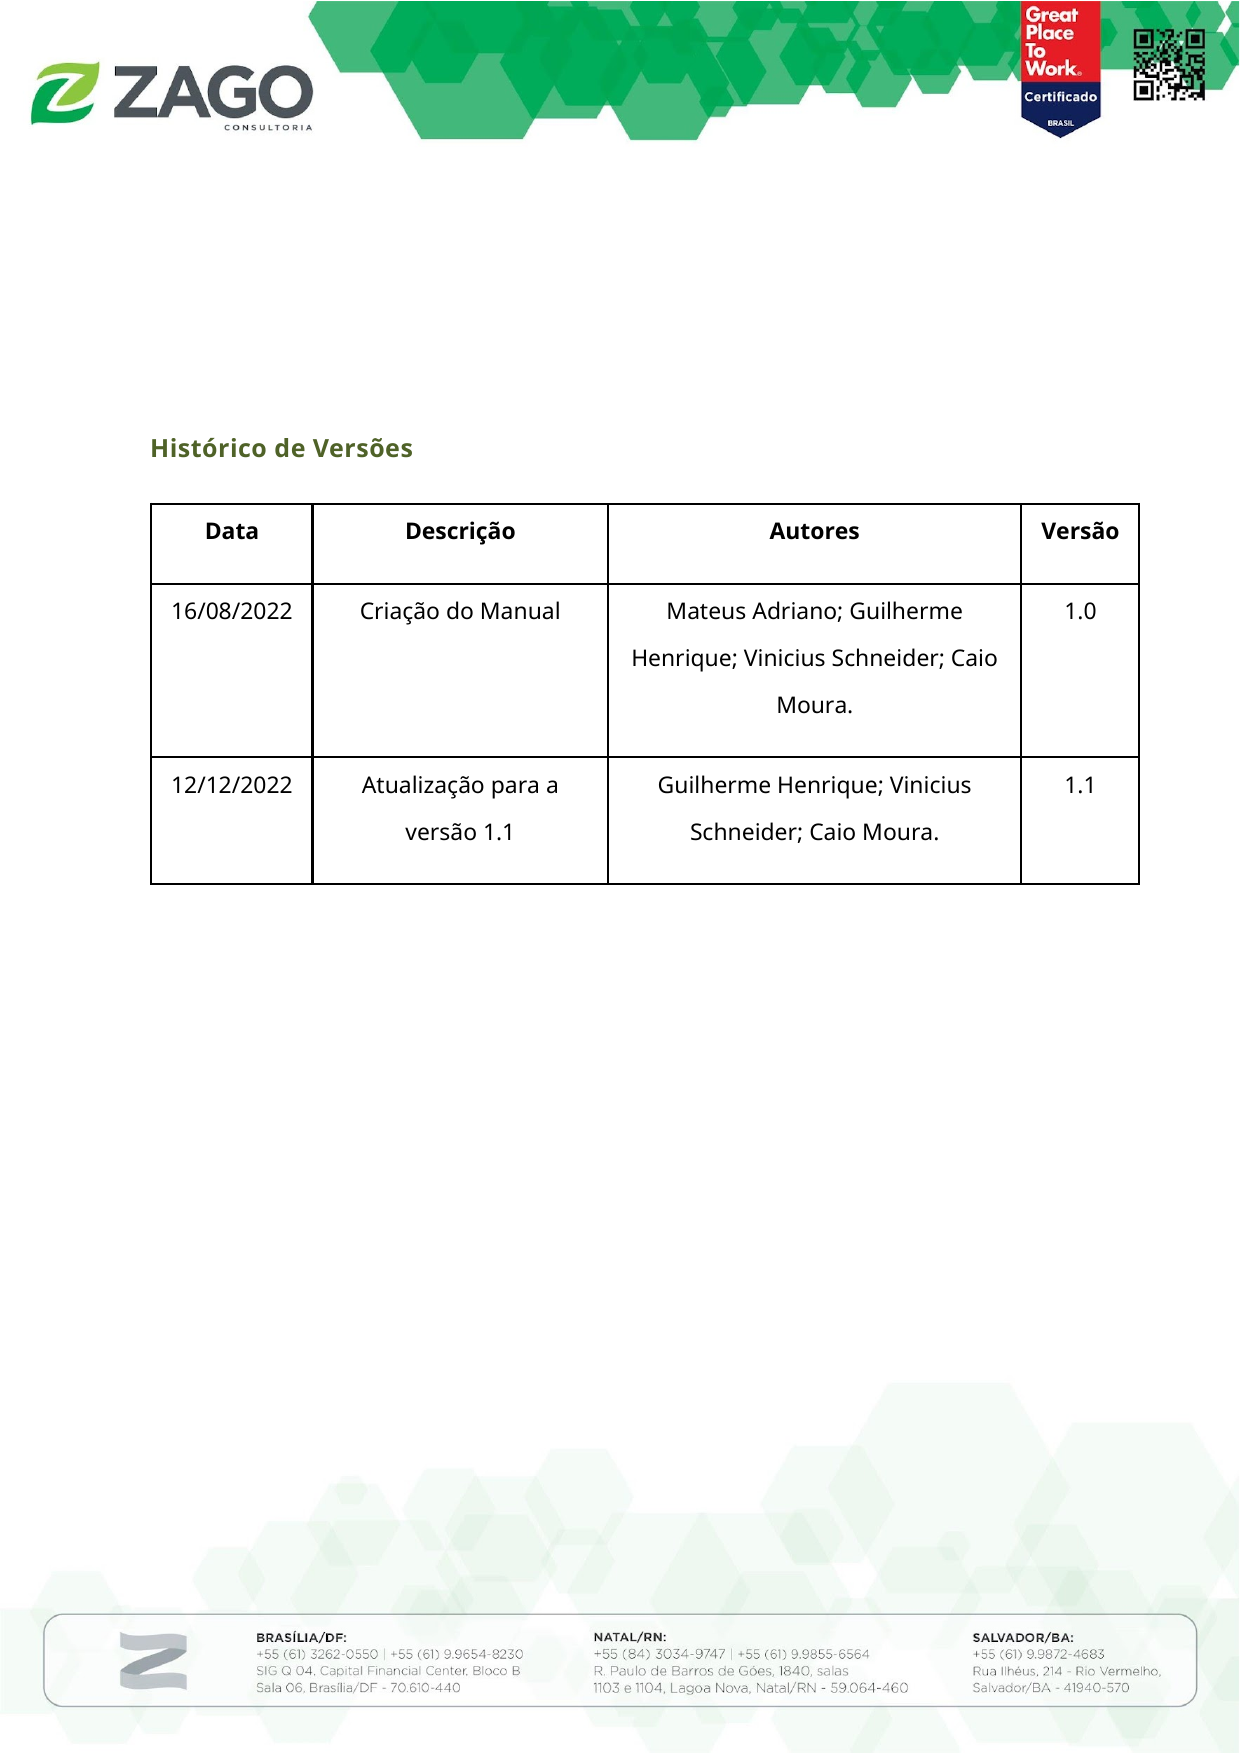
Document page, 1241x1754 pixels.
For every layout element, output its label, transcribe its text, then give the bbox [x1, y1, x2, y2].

table_cell Guilherme Henrique; Vinicius Schneider; Caio Moura. [609, 758, 1020, 883]
table_header Data [152, 505, 311, 582]
table_cell 16/08/2022 [152, 585, 311, 756]
table_cell Criação do Manual [314, 585, 607, 756]
table_cell Atualização para a versão 1.1 [314, 758, 607, 883]
table_cell Mateus Adriano; Guilherme Henrique; Vinicius Schneider; Caio Moura. [609, 585, 1020, 756]
table_header Autores [609, 505, 1020, 582]
table_header Versão [1022, 505, 1138, 582]
title Histórico de Versões [150, 431, 1090, 465]
picture [0, 1, 1240, 1753]
table_cell 12/12/2022 [152, 758, 311, 883]
table_cell 1.0 [1022, 585, 1138, 756]
table_header Descrição [314, 505, 607, 582]
table_cell 1.1 [1022, 758, 1138, 883]
